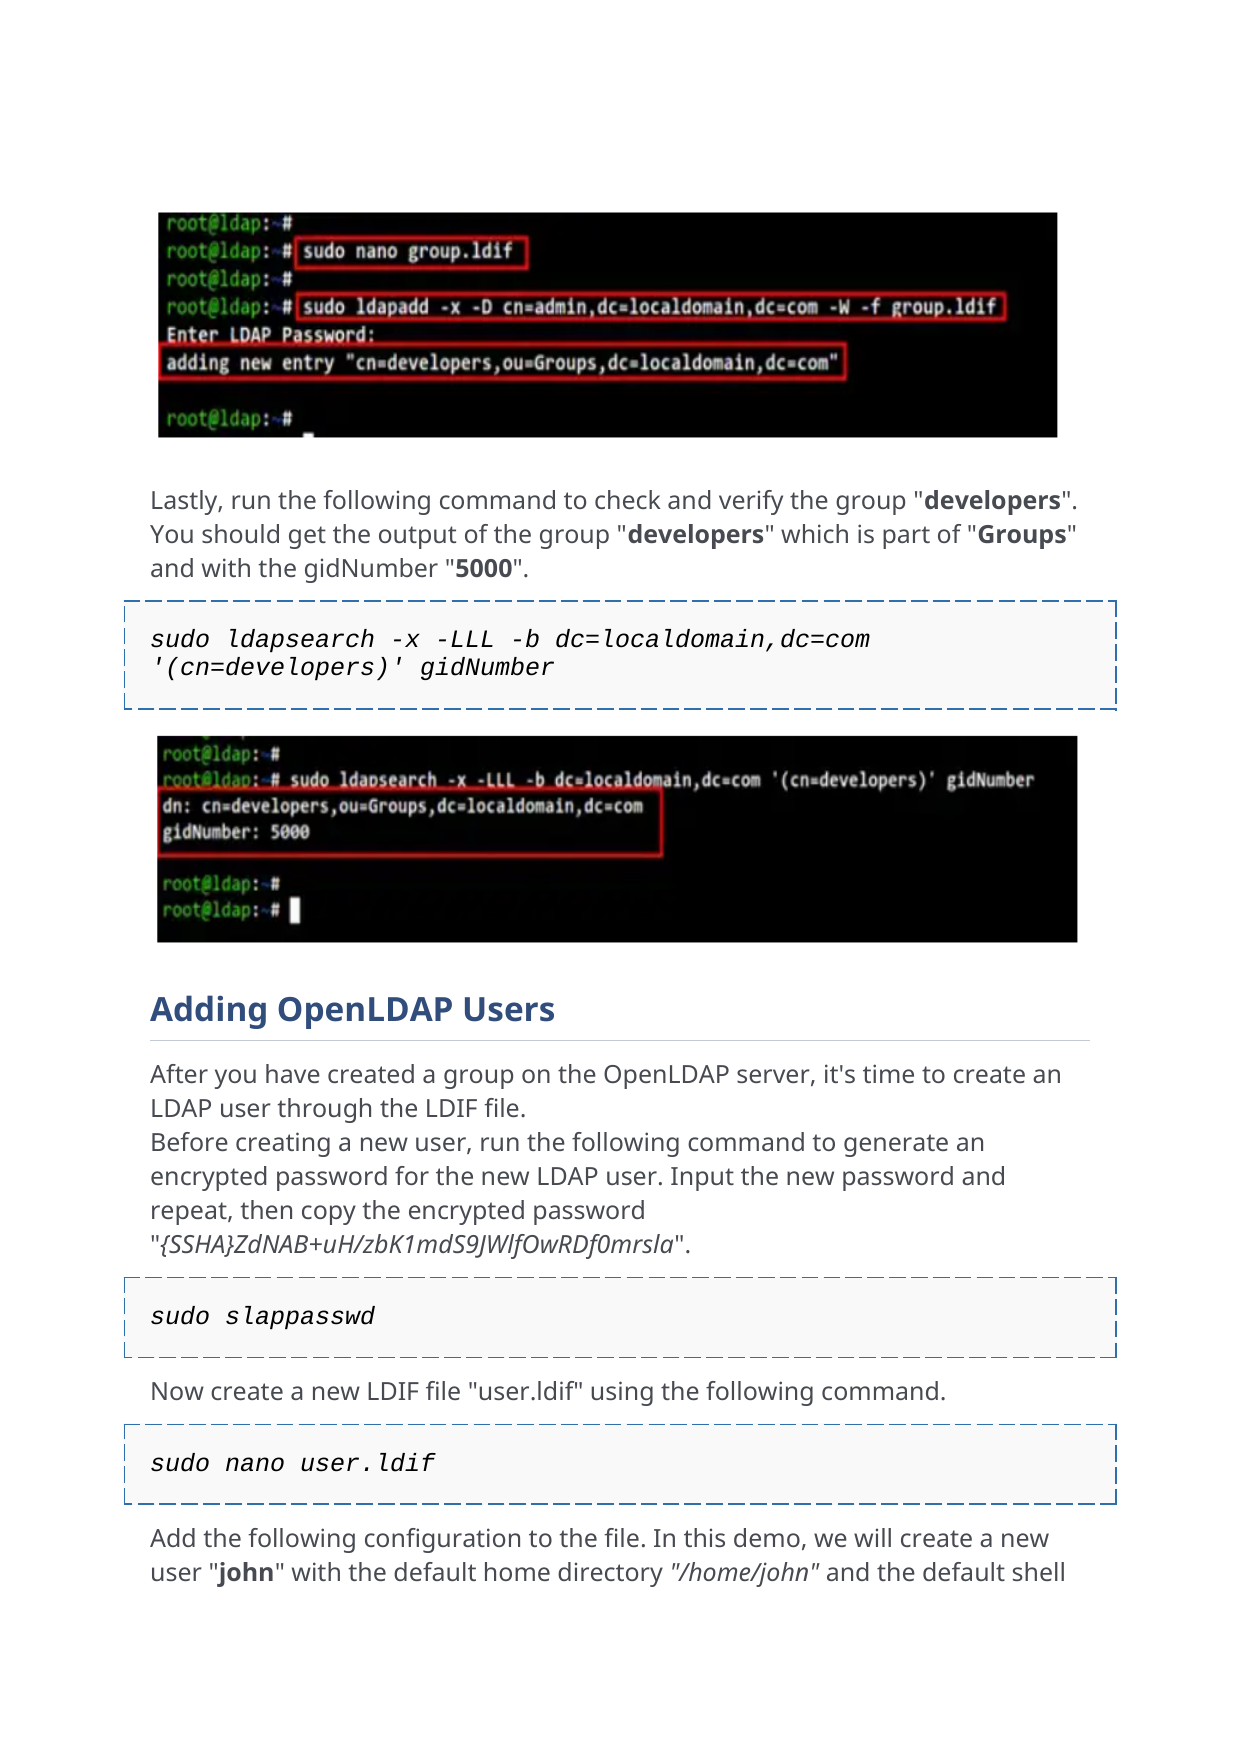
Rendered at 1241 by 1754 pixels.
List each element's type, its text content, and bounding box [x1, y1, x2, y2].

text Lastly, run the following command to check and verify the group "developers". You should get the output of the group "developers" which is part of "Groups" and with the gidNumber "5000". [150, 482, 1090, 584]
text After you have created a group on the OpenLDAP server, it's time to create an LDAP user through the LDIF file. [150, 1057, 1090, 1125]
text Before creating a new user, run the following command to generate an encrypted password for the new LDAP user. Input the new password and repeat, then copy the encrypted password "{SSHA}ZdNAB+uH/zbK1mdS9JWlfOwRDf0mrsla". [150, 1125, 1090, 1261]
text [150, 1521, 1090, 1589]
text Now create a new LDIF file "user.ldif" using the following command. [150, 1374, 1090, 1408]
picture [150, 725, 1091, 961]
subtitle Adding OpenLDAP Users [150, 986, 1090, 1040]
text sudo slappasswd [123, 1277, 1117, 1358]
text sudo ldapsearch -x -LLL -b dc=localdomain,dc=com '(cn=developers)' gidNumber [123, 600, 1117, 710]
picture [150, 209, 1091, 458]
text sudo nano user.ldif [123, 1423, 1117, 1505]
